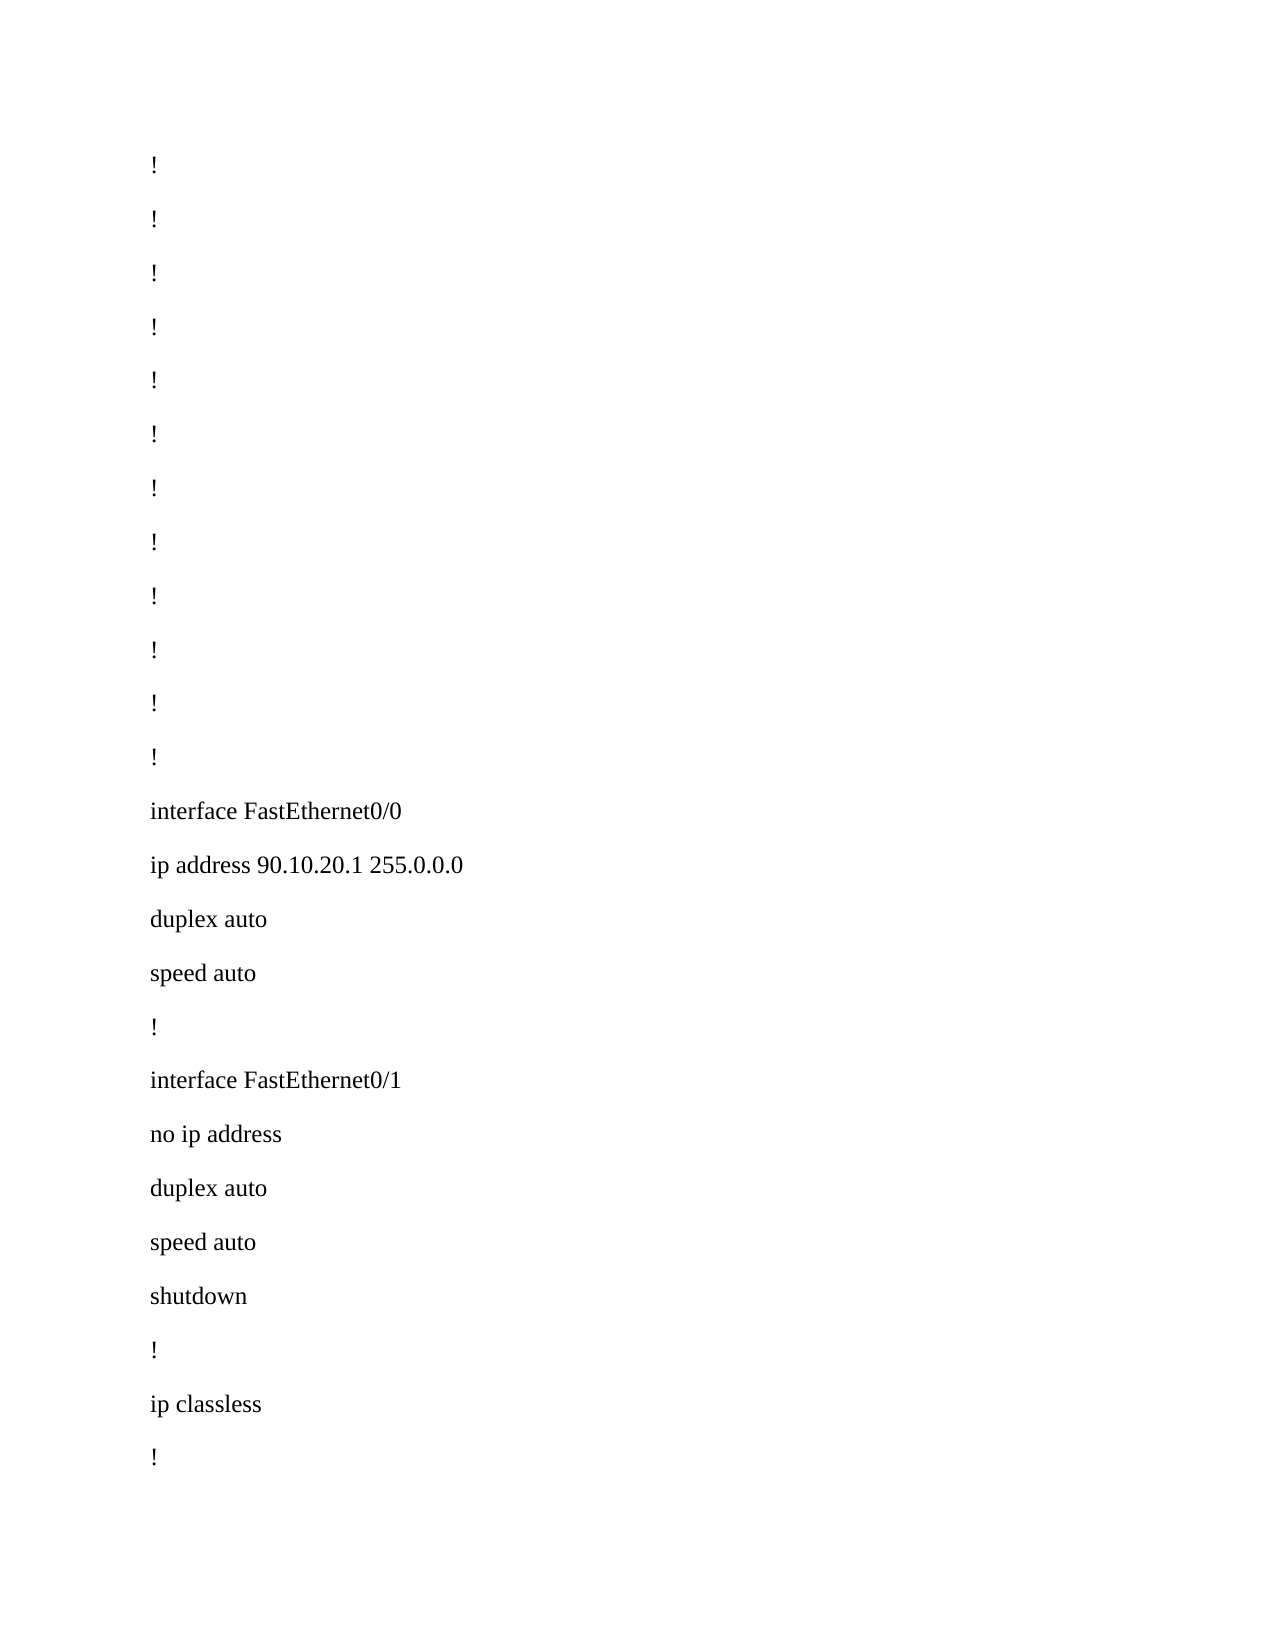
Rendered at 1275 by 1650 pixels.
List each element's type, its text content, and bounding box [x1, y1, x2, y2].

text ip classless [150, 1389, 1125, 1417]
text ! [150, 581, 1125, 609]
text duplex auto [150, 904, 1125, 933]
text speed auto [150, 958, 1125, 987]
text ! [150, 1335, 1125, 1363]
text ! [150, 150, 1125, 179]
text ! [150, 688, 1125, 717]
text ip address 90.10.20.1 255.0.0.0 [150, 850, 1125, 879]
text interface FastEthernet0/1 [150, 1066, 1125, 1094]
text ! [150, 204, 1125, 233]
text interface FastEthernet0/0 [150, 796, 1125, 825]
text ! [150, 473, 1125, 502]
text no ip address [150, 1119, 1125, 1148]
text ! [150, 742, 1125, 771]
text shutdown [150, 1281, 1125, 1310]
text ! [150, 527, 1125, 556]
text ! [150, 1012, 1125, 1040]
text ! [150, 312, 1125, 340]
text ! [150, 258, 1125, 286]
text speed auto [150, 1227, 1125, 1256]
text ! [150, 1442, 1125, 1471]
text duplex auto [150, 1173, 1125, 1202]
text ! [150, 635, 1125, 663]
text ! [150, 419, 1125, 448]
text ! [150, 365, 1125, 394]
